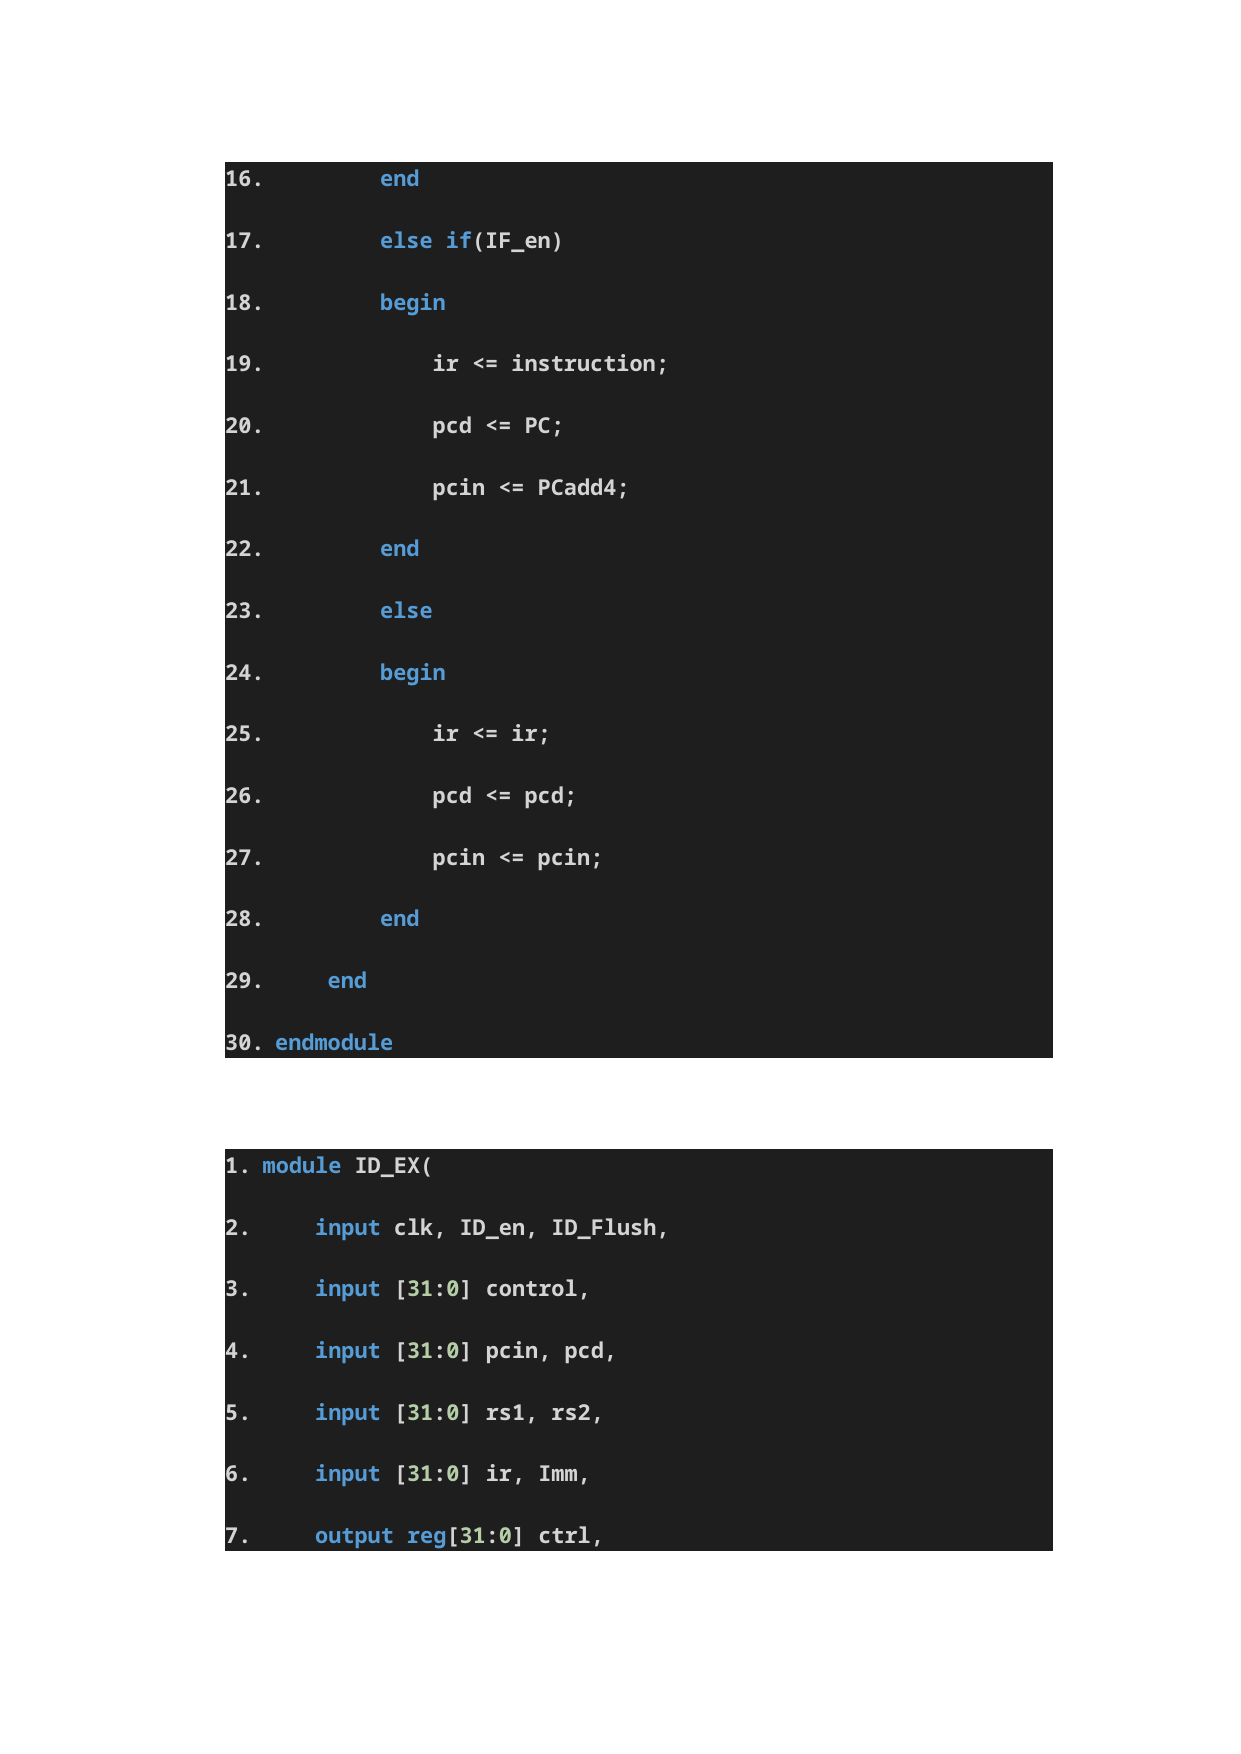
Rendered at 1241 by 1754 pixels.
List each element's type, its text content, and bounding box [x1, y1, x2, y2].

list end [225, 902, 1053, 934]
list end [225, 162, 1053, 194]
list pcin <= pcin; [225, 840, 1053, 873]
list end [225, 964, 1053, 996]
list pcd <= PC; [225, 409, 1053, 441]
list end [225, 532, 1053, 564]
list input [31:0] control, [225, 1272, 1053, 1304]
list input [31:0] rs1, rs2, [225, 1395, 1053, 1428]
list begin [225, 655, 1053, 688]
list pcd <= pcd; [225, 779, 1053, 811]
list else [225, 594, 1053, 626]
list input clk, ID_en, ID_Flush, [225, 1210, 1053, 1243]
list endmodule [225, 1025, 1053, 1058]
list else if(IF_en) [225, 224, 1053, 256]
list output reg[31:0] ctrl, [225, 1519, 1053, 1551]
list ir <= instruction; [225, 347, 1053, 379]
list ir <= ir; [225, 717, 1053, 749]
list module ID_EX( [225, 1149, 1053, 1181]
list pcin <= PCadd4; [225, 470, 1053, 503]
list input [31:0] pcin, pcd, [225, 1334, 1053, 1366]
list input [31:0] ir, Imm, [225, 1457, 1053, 1489]
list begin [225, 285, 1053, 318]
